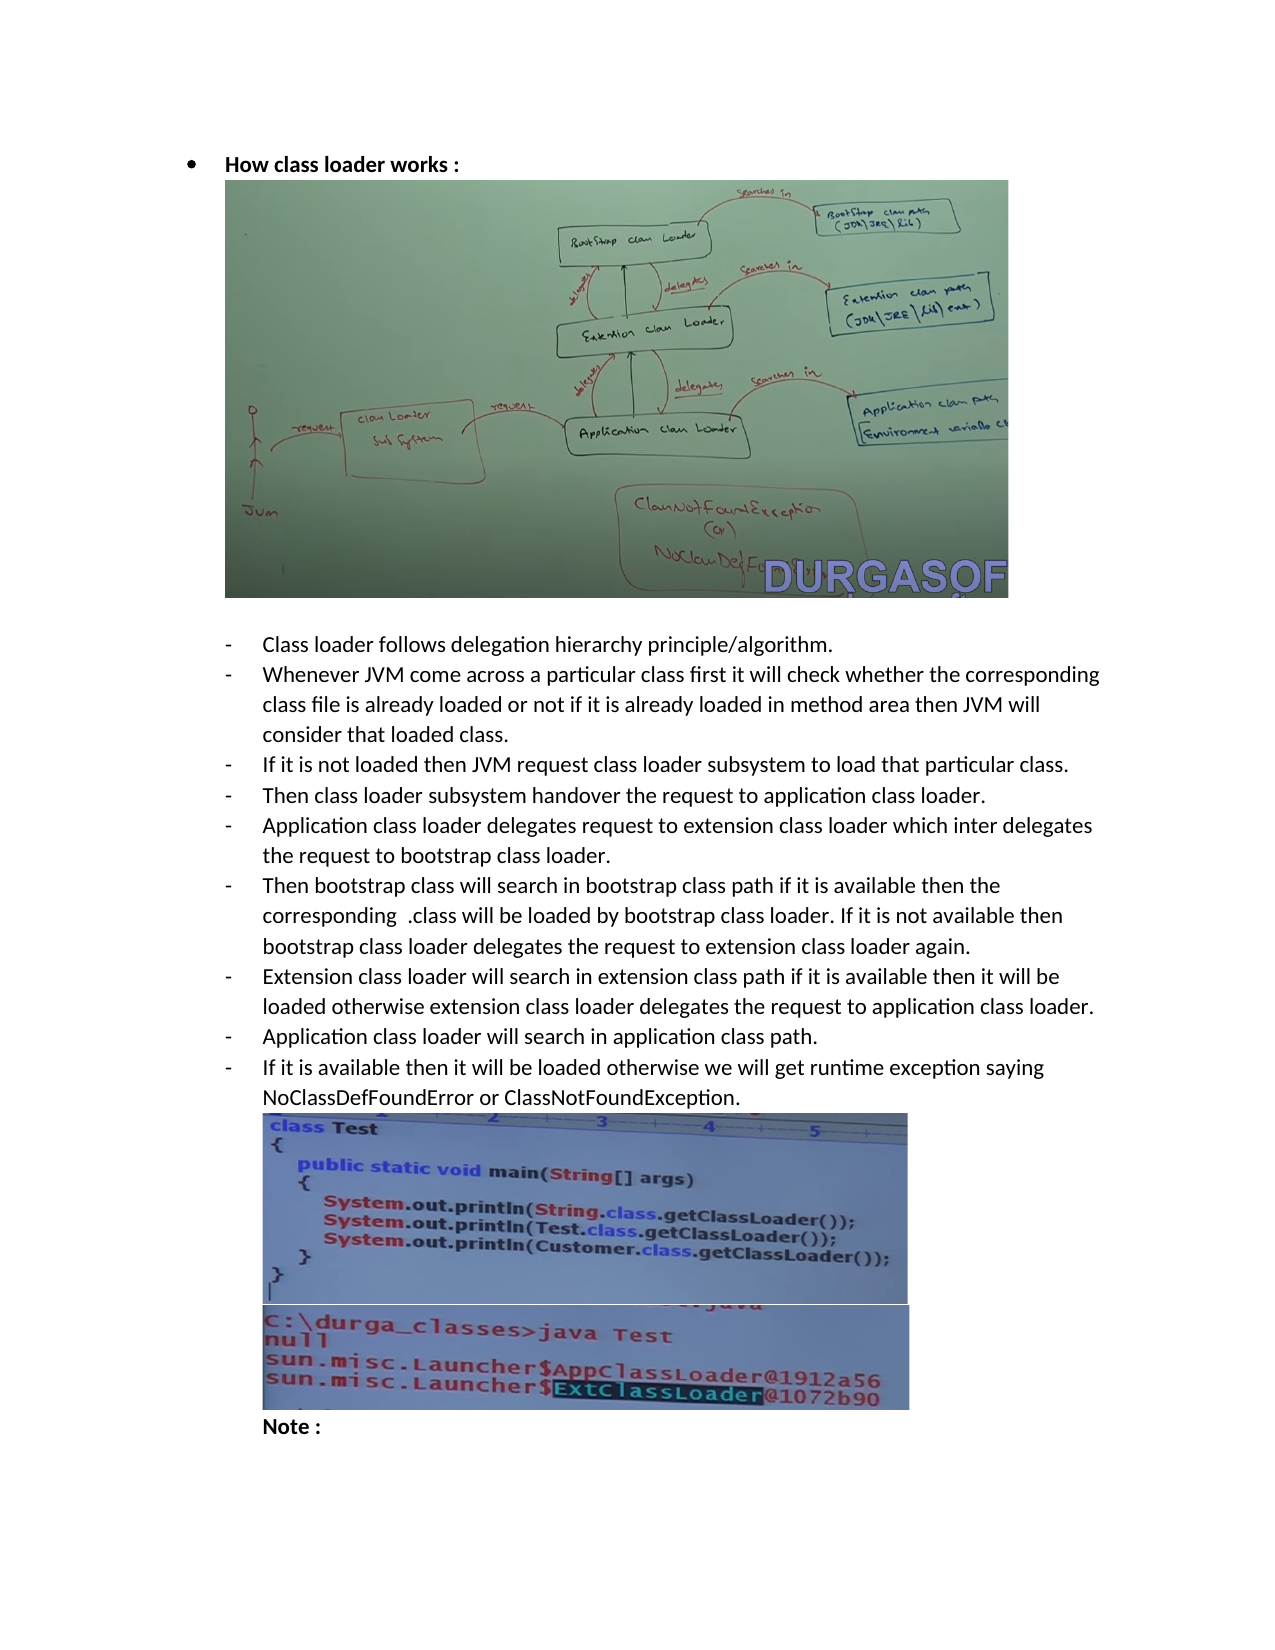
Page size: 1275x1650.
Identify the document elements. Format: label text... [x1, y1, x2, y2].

list Then class loader subsystem handover the request to application class loader. [225, 781, 1125, 809]
picture [262, 1113, 908, 1304]
picture [262, 1305, 910, 1410]
list Application class loader will search in application class path. [225, 1022, 1125, 1050]
picture [225, 180, 1009, 598]
list How class loader works : [187, 150, 1125, 178]
list Extension class loader will search in extension class path if it is available then it will be loaded otherwise extension class loader delegates the request to application class loader. [225, 962, 1125, 1020]
list If it is not loaded then JVM request class loader subsystem to load that particular class. [225, 751, 1125, 778]
list If it is available then it will be loaded otherwise we will get runtime exception saying NoClassDefFoundError or ClassNotFoundException. [225, 1053, 1125, 1111]
list Class loader follows delegation hierarchy principle/algorithm. [225, 630, 1125, 658]
list Then bootstrap class will search in bootstrap class path if it is available then the corresponding .class will be loaded by bootstrap class loader. If it is not available then bootstrap class loader delegates the request to extension class loader again. [225, 871, 1125, 960]
list Note : [262, 1412, 1125, 1440]
list Whenever JVM come across a particular class first it will check whether the corresponding class file is already loaded or not if it is already loaded in method area then JVM will consider that loaded class. [225, 660, 1125, 748]
list Application class loader delegates request to extension class loader which inter delegates the request to bootstrap class loader. [225, 811, 1125, 869]
